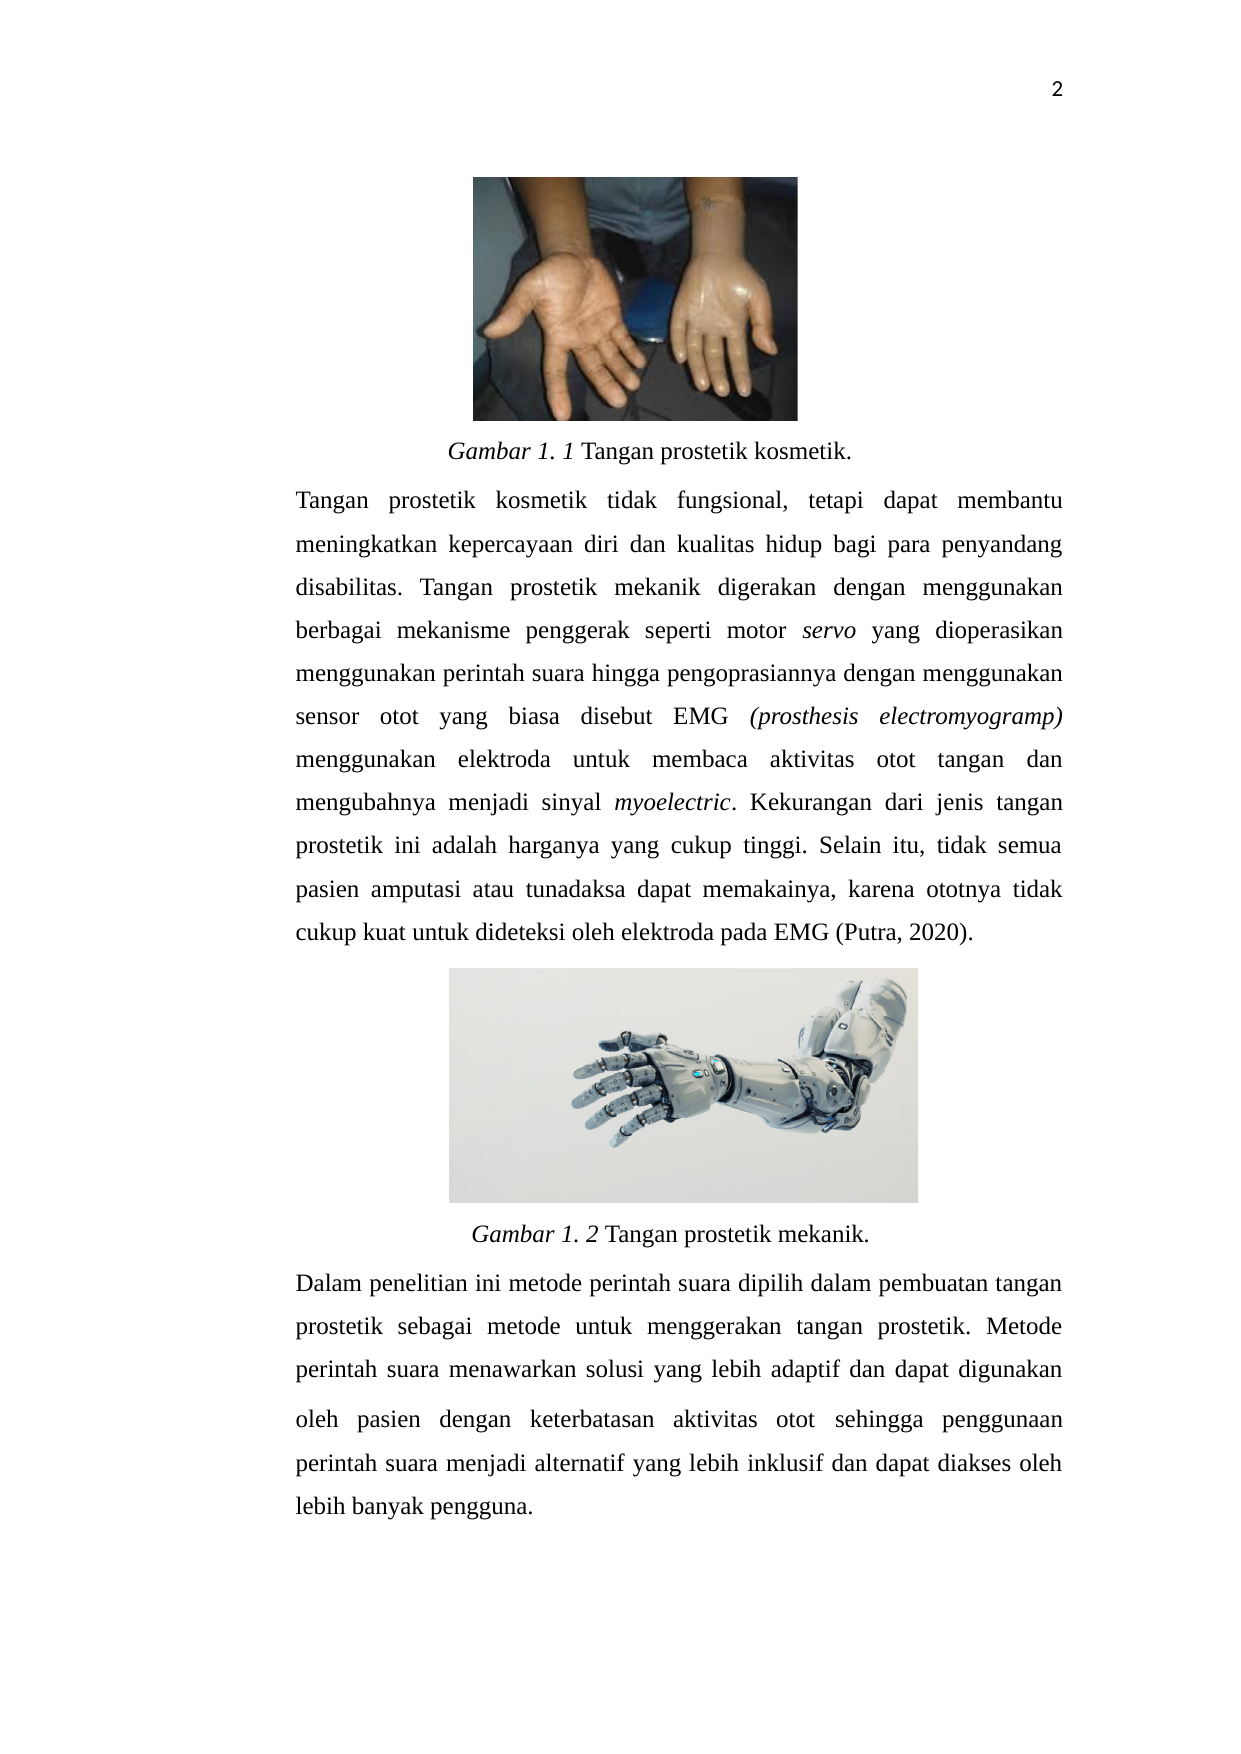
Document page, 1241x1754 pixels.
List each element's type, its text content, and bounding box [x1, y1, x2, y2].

picture [473, 177, 798, 421]
text Dalam penelitian ini metode perintah suara dipilih dalam pembuatan tangan prostetik sebagai metode untuk menggerakan tangan prostetik. Metode perintah suara menawarkan solusi yang lebih adaptif dan dapat digunakan oleh pasien dengan keterbatasan aktivitas otot sehingga penggunaan perintah suara menjadi alternatif yang lebih inklusif dan dapat diakses oleh lebih banyak pengguna. [295, 1268, 1063, 1520]
text Gambar 1. 1 Tangan prostetik kosmetik. [236, 436, 1063, 465]
text Gambar 1. 2 Tangan prostetik mekanik. [236, 1219, 1063, 1247]
picture [449, 968, 919, 1203]
text Tangan prostetik kosmetik tidak fungsional, tetapi dapat membantu meningkatkan kepercayaan diri dan kualitas hidup bagi para penyandang disabilitas. Tangan prostetik mekanik digerakan dengan menggunakan berbagai mekanisme penggerak seperti motor servo yang dioperasikan menggunakan perintah suara hingga pengoprasiannya dengan menggunakan sensor otot yang biasa disebut EMG (prosthesis electromyogramp) menggunakan elektroda untuk membaca aktivitas otot tangan dan mengubahnya menjadi sinyal myoelectric. Kekurangan dari jenis tangan prostetik ini adalah harganya yang cukup tinggi. Selain itu, tidak semua pasien amputasi atau tunadaksa dapat memakainya, karena ototnya tidak cukup kuat untuk dideteksi oleh elektroda pada EMG . [295, 486, 1063, 946]
